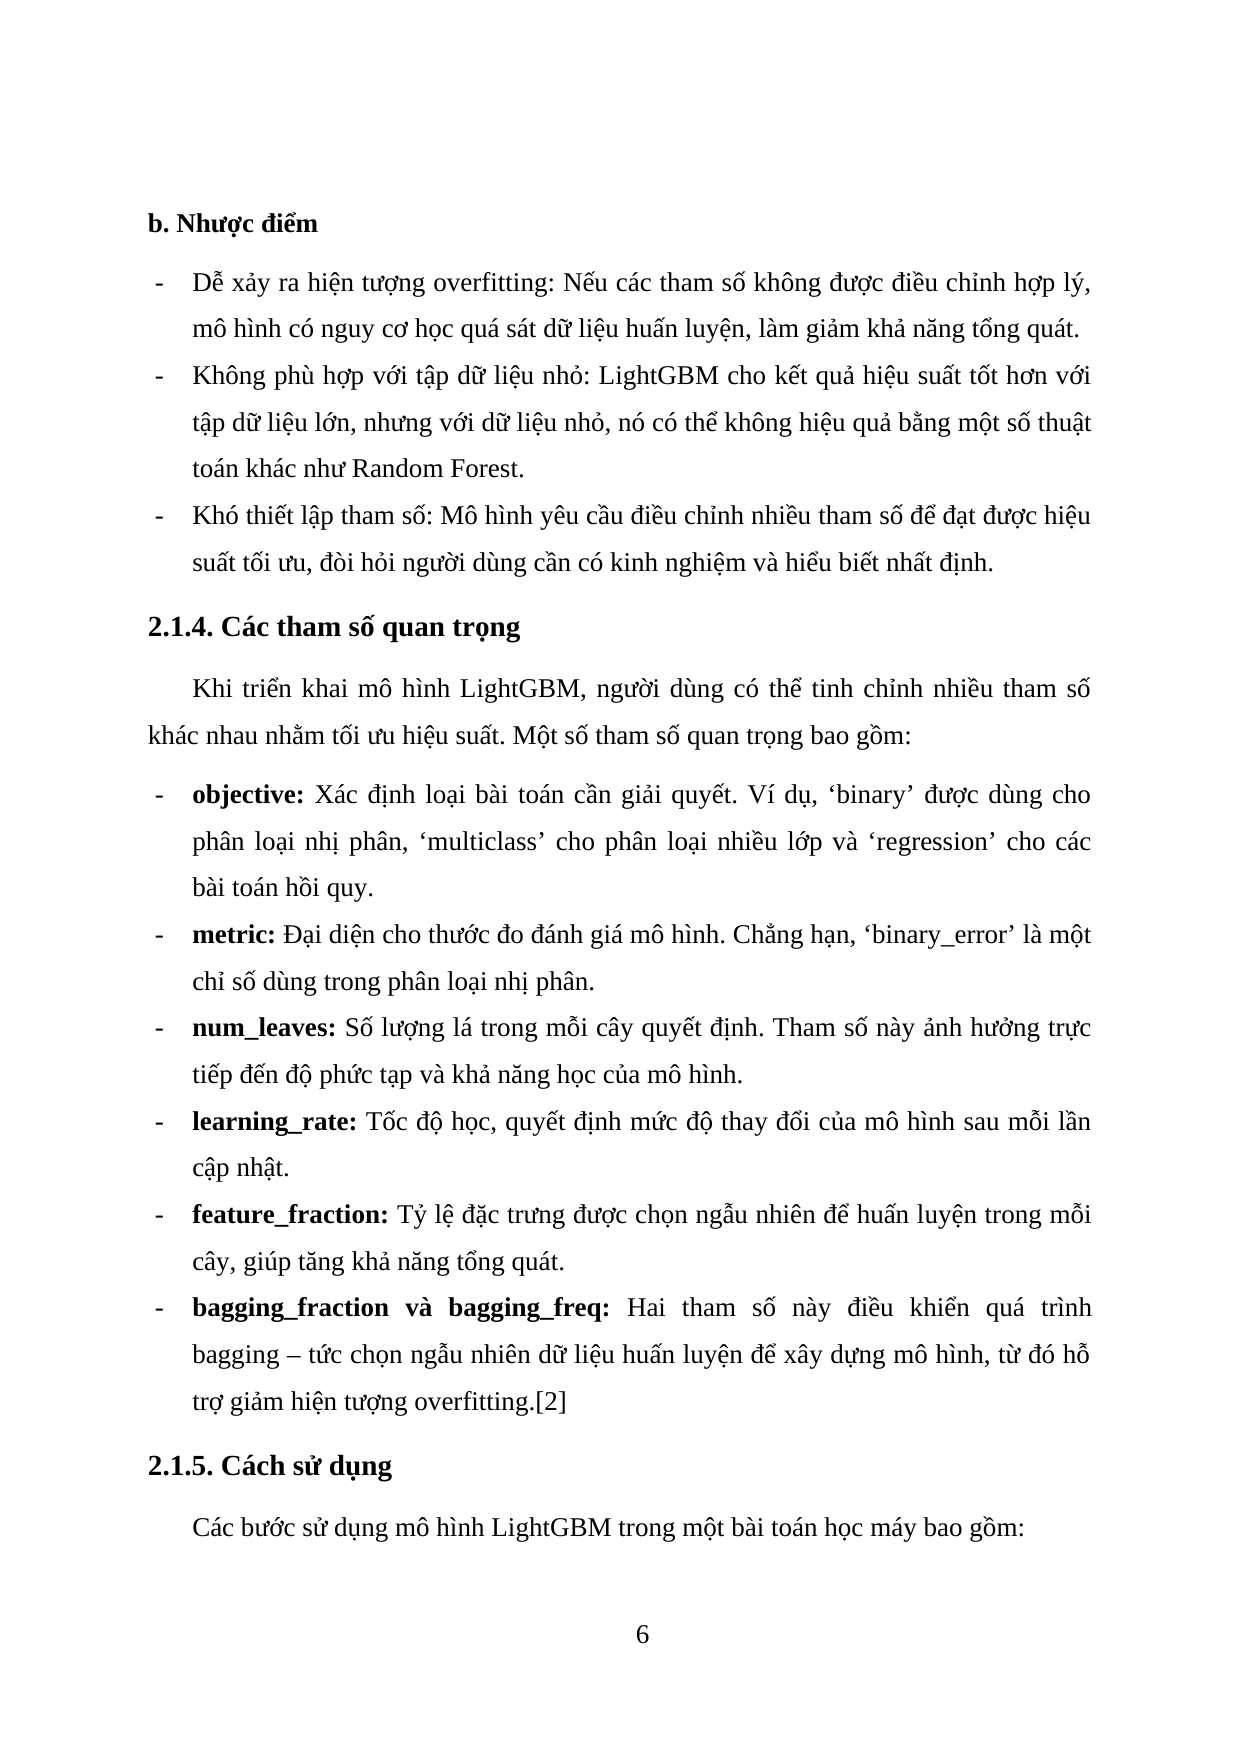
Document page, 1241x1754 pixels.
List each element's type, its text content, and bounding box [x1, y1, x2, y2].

list metric: Đại diện cho thước đo đánh giá mô hình. Chẳng hạn, ‘binary_error’ là một chỉ số dùng trong phân loại nhị phân. [154, 918, 1092, 996]
list Dễ xảy ra hiện tượng overfitting: Nếu các tham số không được điều chỉnh hợp lý, mô hình có nguy cơ học quá sát dữ liệu huấn luyện, làm giảm khả năng tổng quát. [154, 266, 1092, 344]
list feature_fraction: Tỷ lệ đặc trưng được chọn ngẫu nhiên để huấn luyện trong mỗi cây, giúp tăng khả năng tổng quát. [154, 1198, 1092, 1276]
list learning_rate: Tốc độ học, quyết định mức độ thay đổi của mô hình sau mỗi lần cập nhật. [154, 1104, 1092, 1182]
list Khó thiết lập tham số: Mô hình yêu cầu điều chỉnh nhiều tham số để đạt được hiệu suất tối ưu, đòi hỏi người dùng cần có kinh nghiệm và hiểu biết nhất định. [154, 499, 1092, 577]
list num_leaves: Số lượng lá trong mỗi cây quyết định. Tham số này ảnh hưởng trực tiếp đến độ phức tạp và khả năng học của mô hình. [154, 1011, 1092, 1089]
list Không phù hợp với tập dữ liệu nhỏ: LightGBM cho kết quả hiệu suất tốt hơn với tập dữ liệu lớn, nhưng với dữ liệu nhỏ, nó có thể không hiệu quả bằng một số thuật toán khác như Random Forest. [154, 359, 1092, 484]
subtitle 2.1.4. Các tham số quan trọng [148, 609, 1092, 643]
list bagging_fraction và bagging_freq: Hai tham số này điều khiển quá trình bagging – tức chọn ngẫu nhiên dữ liệu huấn luyện để xây dựng mô hình, từ đó hỗ trợ giảm hiện tượng overfitting.[2] [154, 1291, 1092, 1416]
text Các bước sử dụng mô hình LightGBM trong một bài toán học máy bao gồm: [148, 1511, 1092, 1542]
text Khi triển khai mô hình LightGBM, người dùng có thể tinh chỉnh nhiều tham số khác nhau nhằm tối ưu hiệu suất. Một số tham số quan trọng bao gồm: [148, 672, 1092, 750]
subtitle 2.1.5. Cách sử dụng [148, 1448, 1092, 1481]
text b. Nhược điểm [148, 207, 1092, 238]
list objective: Xác định loại bài toán cần giải quyết. Ví dụ, ‘binary’ được dùng cho phân loại nhị phân, ‘multiclass’ cho phân loại nhiều lớp và ‘regression’ cho các bài toán hồi quy. [154, 778, 1092, 902]
